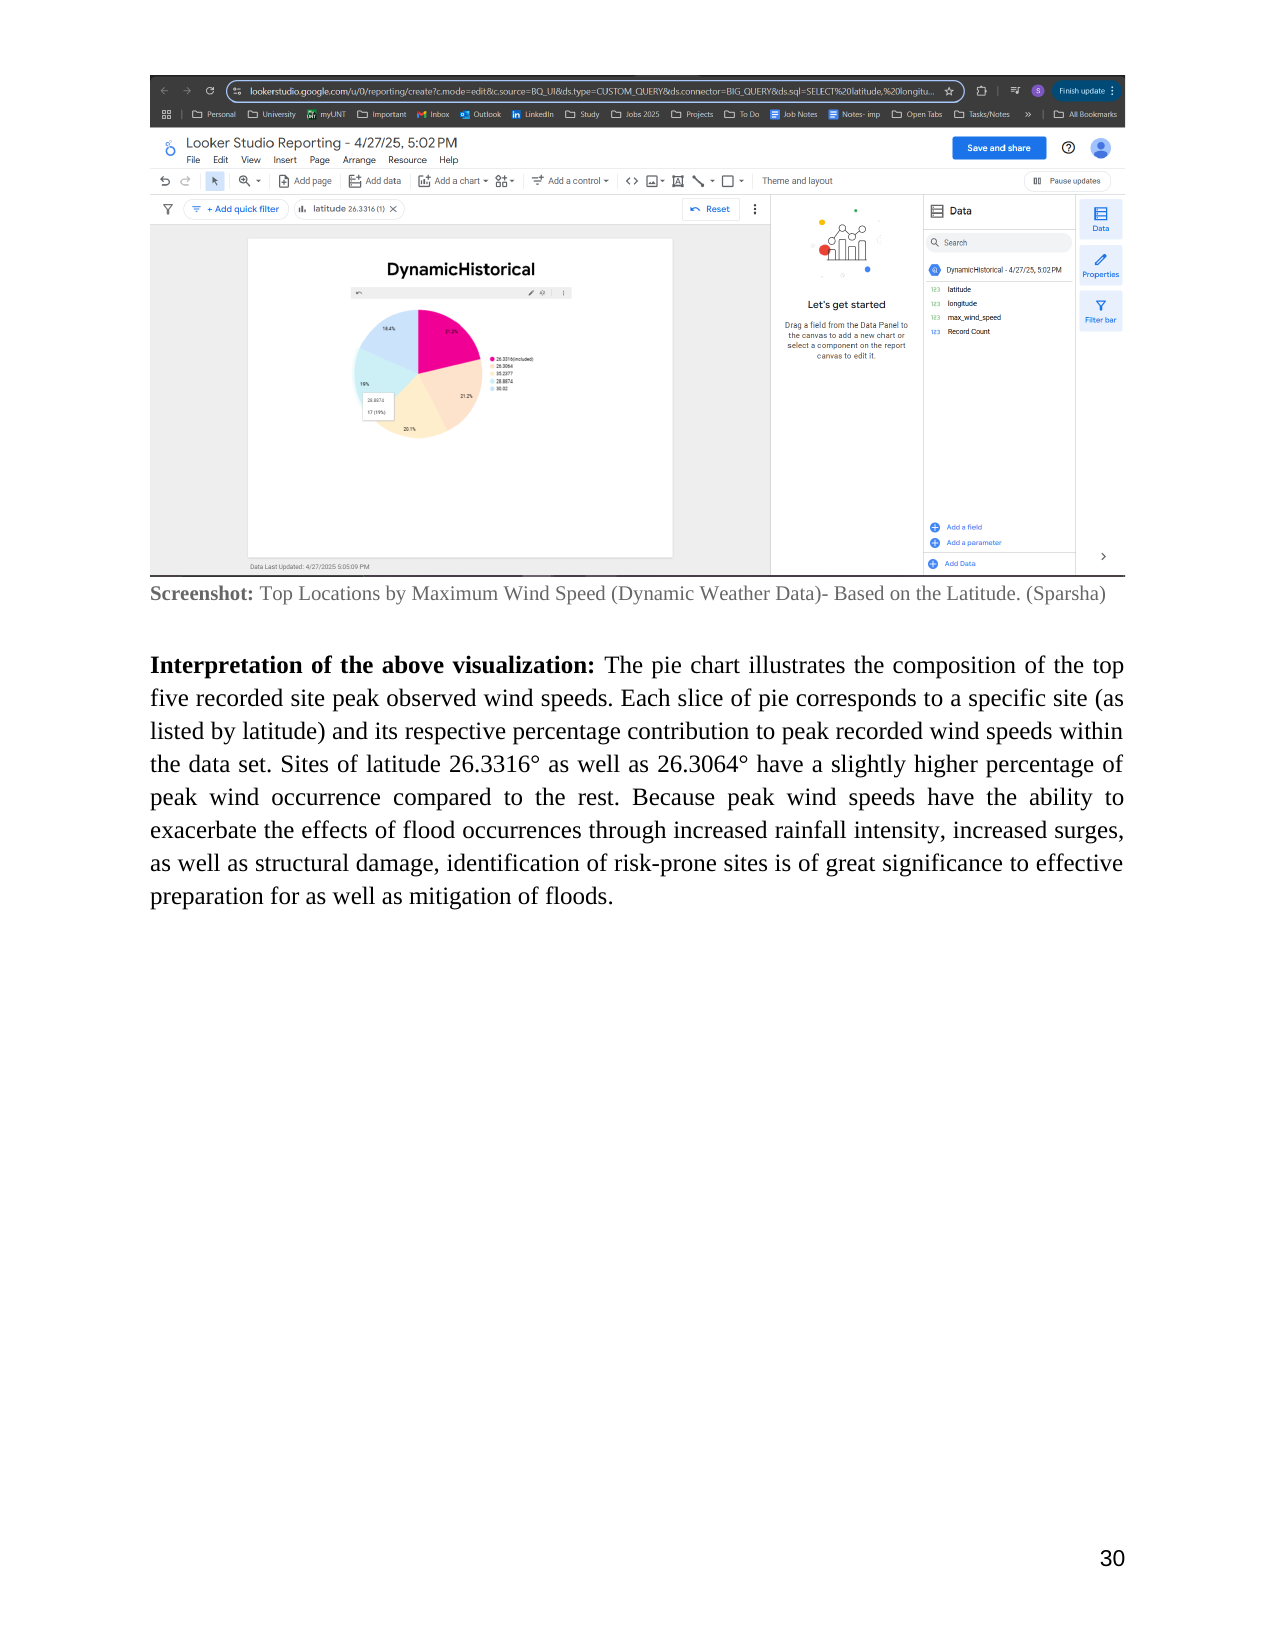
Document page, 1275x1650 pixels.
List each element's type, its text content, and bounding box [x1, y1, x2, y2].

picture [150, 75, 1125, 577]
text Screenshot: Top Locations by Maximum Wind Speed (Dynamic Weather Data)- Based on the Latitude. (Sparsha) [150, 581, 1125, 605]
